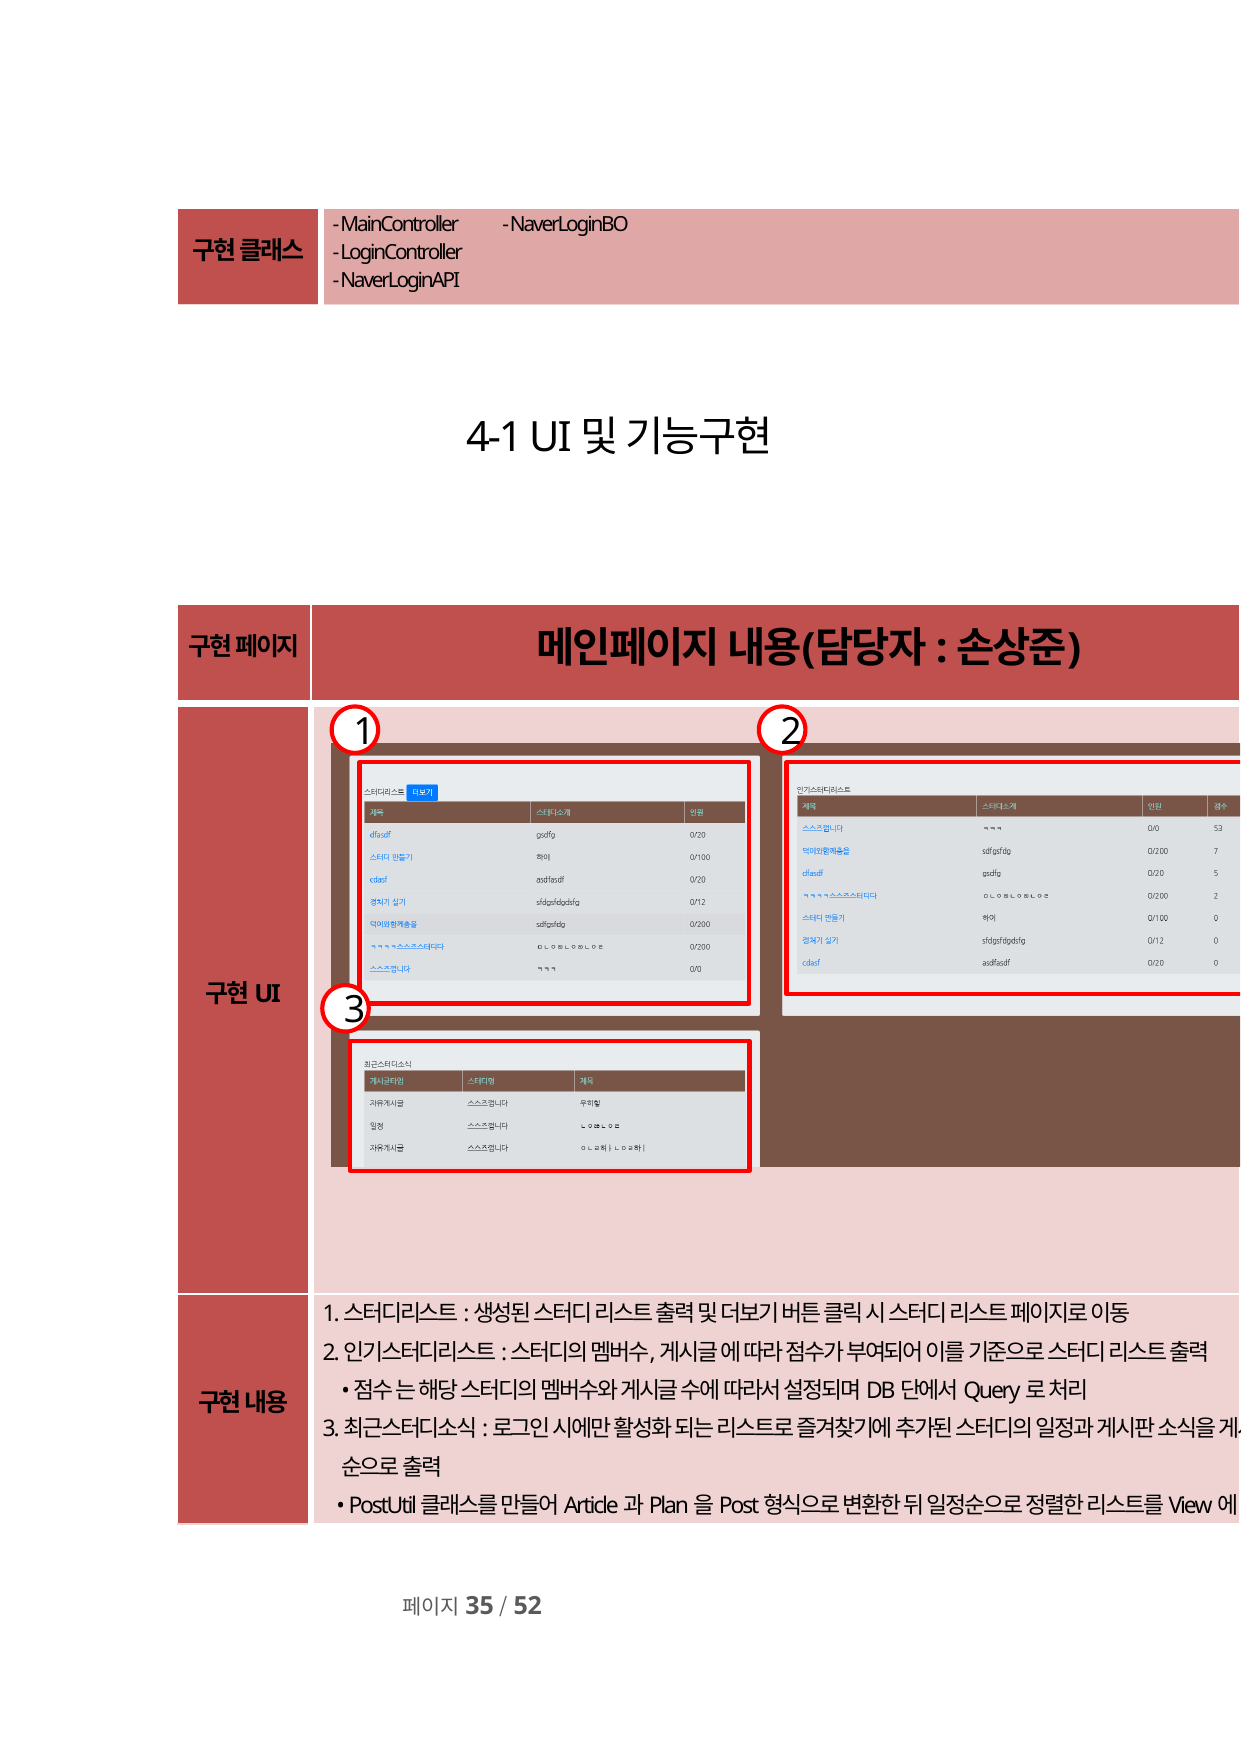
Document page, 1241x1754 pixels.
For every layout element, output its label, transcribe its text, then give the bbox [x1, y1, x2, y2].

picture [331, 743, 1241, 1167]
table_cell 구현 클래스 [178, 209, 318, 304]
picture [352, 1043, 747, 1167]
table_cell 구현 UI [178, 707, 308, 1293]
text 4-1 UI 및 기능구현 [177, 403, 1063, 464]
picture [362, 764, 747, 1001]
table_cell [314, 707, 1239, 1293]
table_header 구현 페이지 [178, 605, 310, 700]
picture [789, 764, 1241, 992]
table_cell 구현 내용 [178, 1295, 308, 1523]
table_cell - MainController - NaverLoginBO - LoginController - NaverLoginAPI [324, 209, 1239, 304]
table_cell 1. 스터디리스트 : 생성된 스터디 리스트 출력 및 더보기 버튼 클릭 시 스터디 리스트 페이지로 이동 2. 인기스터디리스트 : 스터디의 멤버수, 게시글 에 따라 점수가 부여되어 이를 기준으로 스터디 리스트 출력 • 점수 는 해당 스터디의 멤버수와 게시글 수에 따라서 설정되며 DB단에서 Query로 처리 3. 최근스터디소식 : 로그인 시에만 활성화 되는 리스트로 즐겨찾기에 추가된 스터디의 일정과 게시판 소식을 게시일 순으로 출력 • PostUtil 클래스를 만들어 Article과 Plan을 Post 형식으로 변환한 뒤 일정순으로 정렬한 리스트를 View에 전달 [314, 1295, 1239, 1523]
table_header 메인페이지 내용(담당자 : 손상준) [312, 605, 1239, 700]
